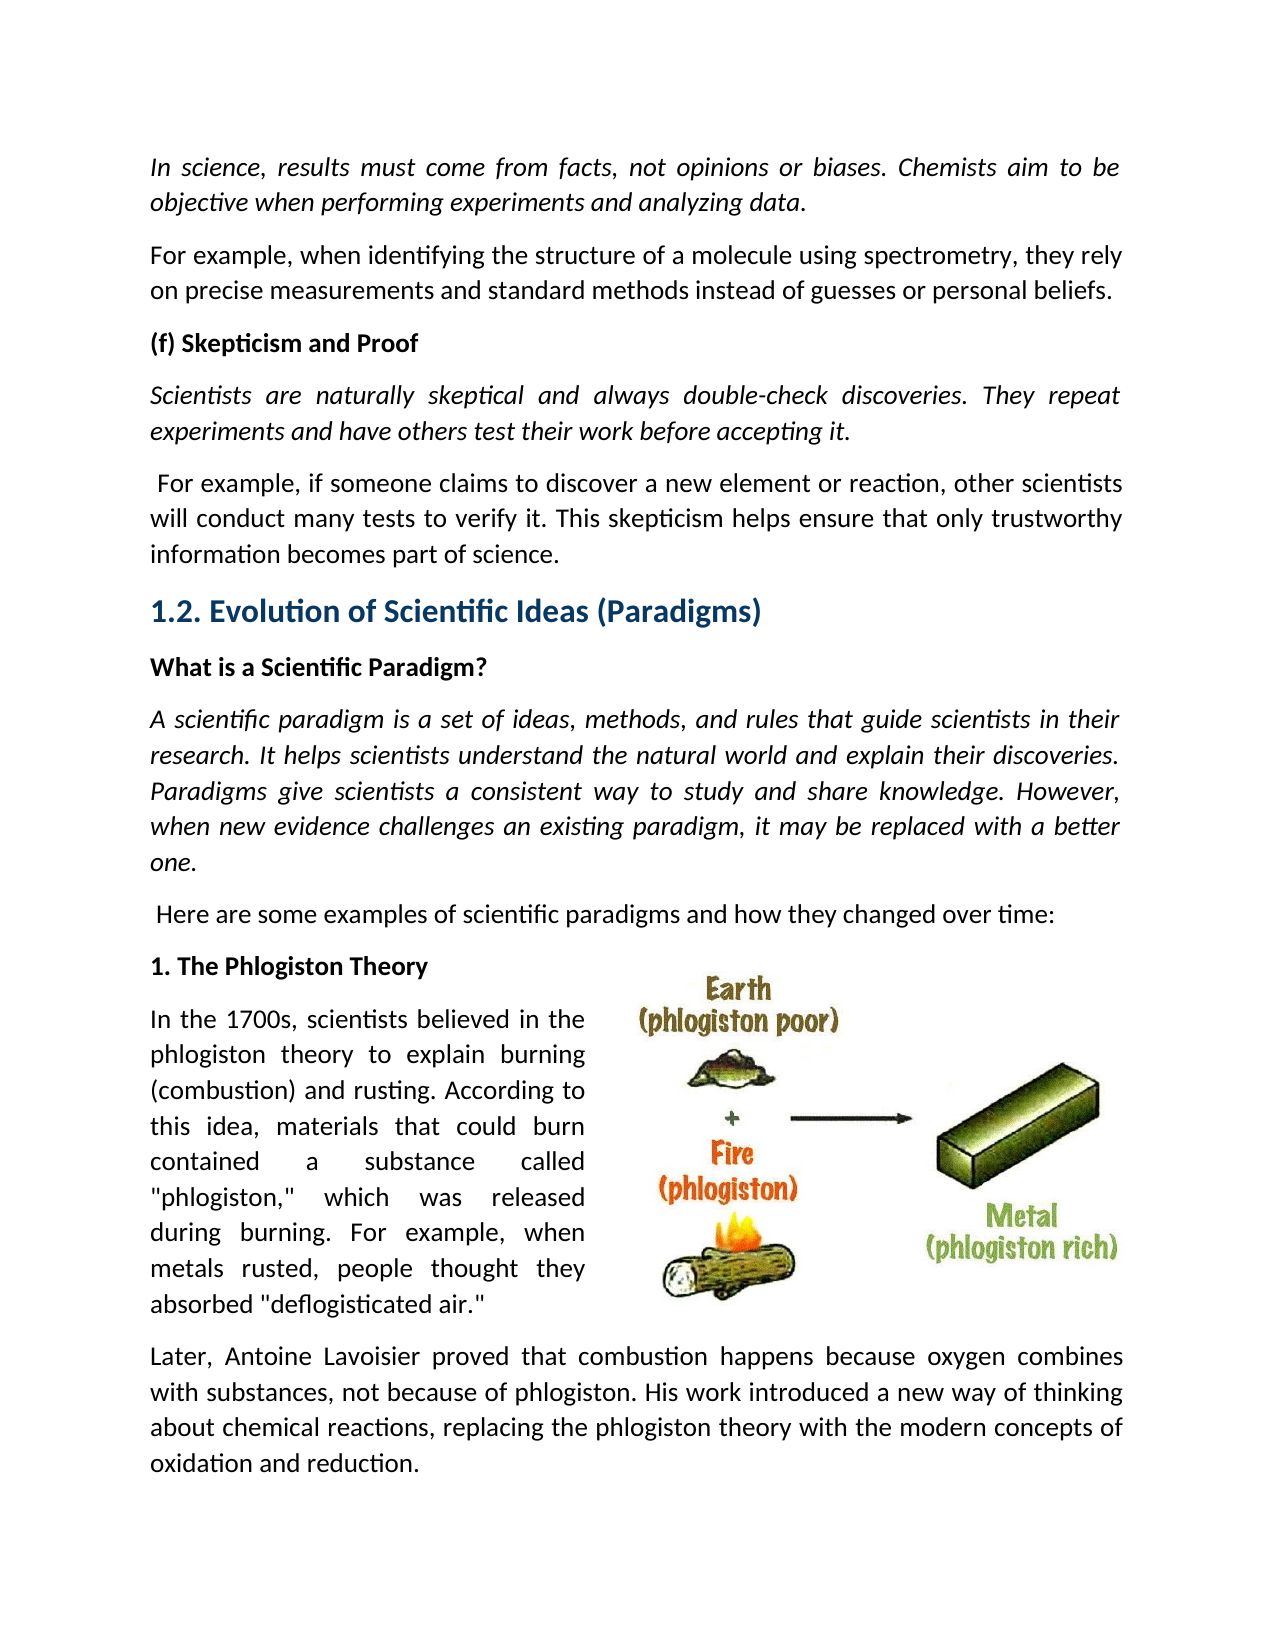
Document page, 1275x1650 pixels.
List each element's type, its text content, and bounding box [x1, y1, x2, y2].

text In science, results must come from facts, not opinions or biases. Chemists aim to be objective when performing experiments and analyzing data. [150, 150, 1125, 219]
text 1.2. Evolution of Scientific Ideas (Paradigms) [150, 589, 1125, 630]
text (f) Skepticism and Proof [150, 326, 1125, 359]
picture [604, 971, 1143, 1309]
text Here are some examples of scientific paradigms and how they changed over time: [150, 897, 1125, 930]
text For example, when identifying the structure of a molecule using spectrometry, they rely on precise measurements and standard methods instead of guesses or personal beliefs. [150, 238, 1125, 307]
text 1. The Phlogiston Theory [150, 949, 1125, 983]
text A scientific paradigm is a set of ideas, methods, and rules that guide scientists in their research. It helps scientists understand the natural world and explain their discoveries. Paradigms give scientists a consistent way to study and share knowledge. However, when new evidence challenges an existing paradigm, it may be replaced with a better one. [150, 702, 1125, 878]
text Later, Antoine Lavoisier proved that combustion happens because oxygen combines with substances, not because of phlogiston. His work introduced a new way of thinking about chemical reactions, replacing the phlogiston theory with the modern concepts of oxidation and reduction. [150, 1339, 1125, 1479]
text What is a Scientific Paradigm? [150, 650, 1125, 683]
text Scientists are naturally skeptical and always double-check discoveries. They repeat experiments and have others test their work before accepting it. [150, 378, 1125, 447]
text For example, if someone claims to discover a new element or reaction, other scientists will conduct many tests to verify it. This skepticism helps ensure that only trustworthy information becomes part of science. [150, 466, 1125, 570]
